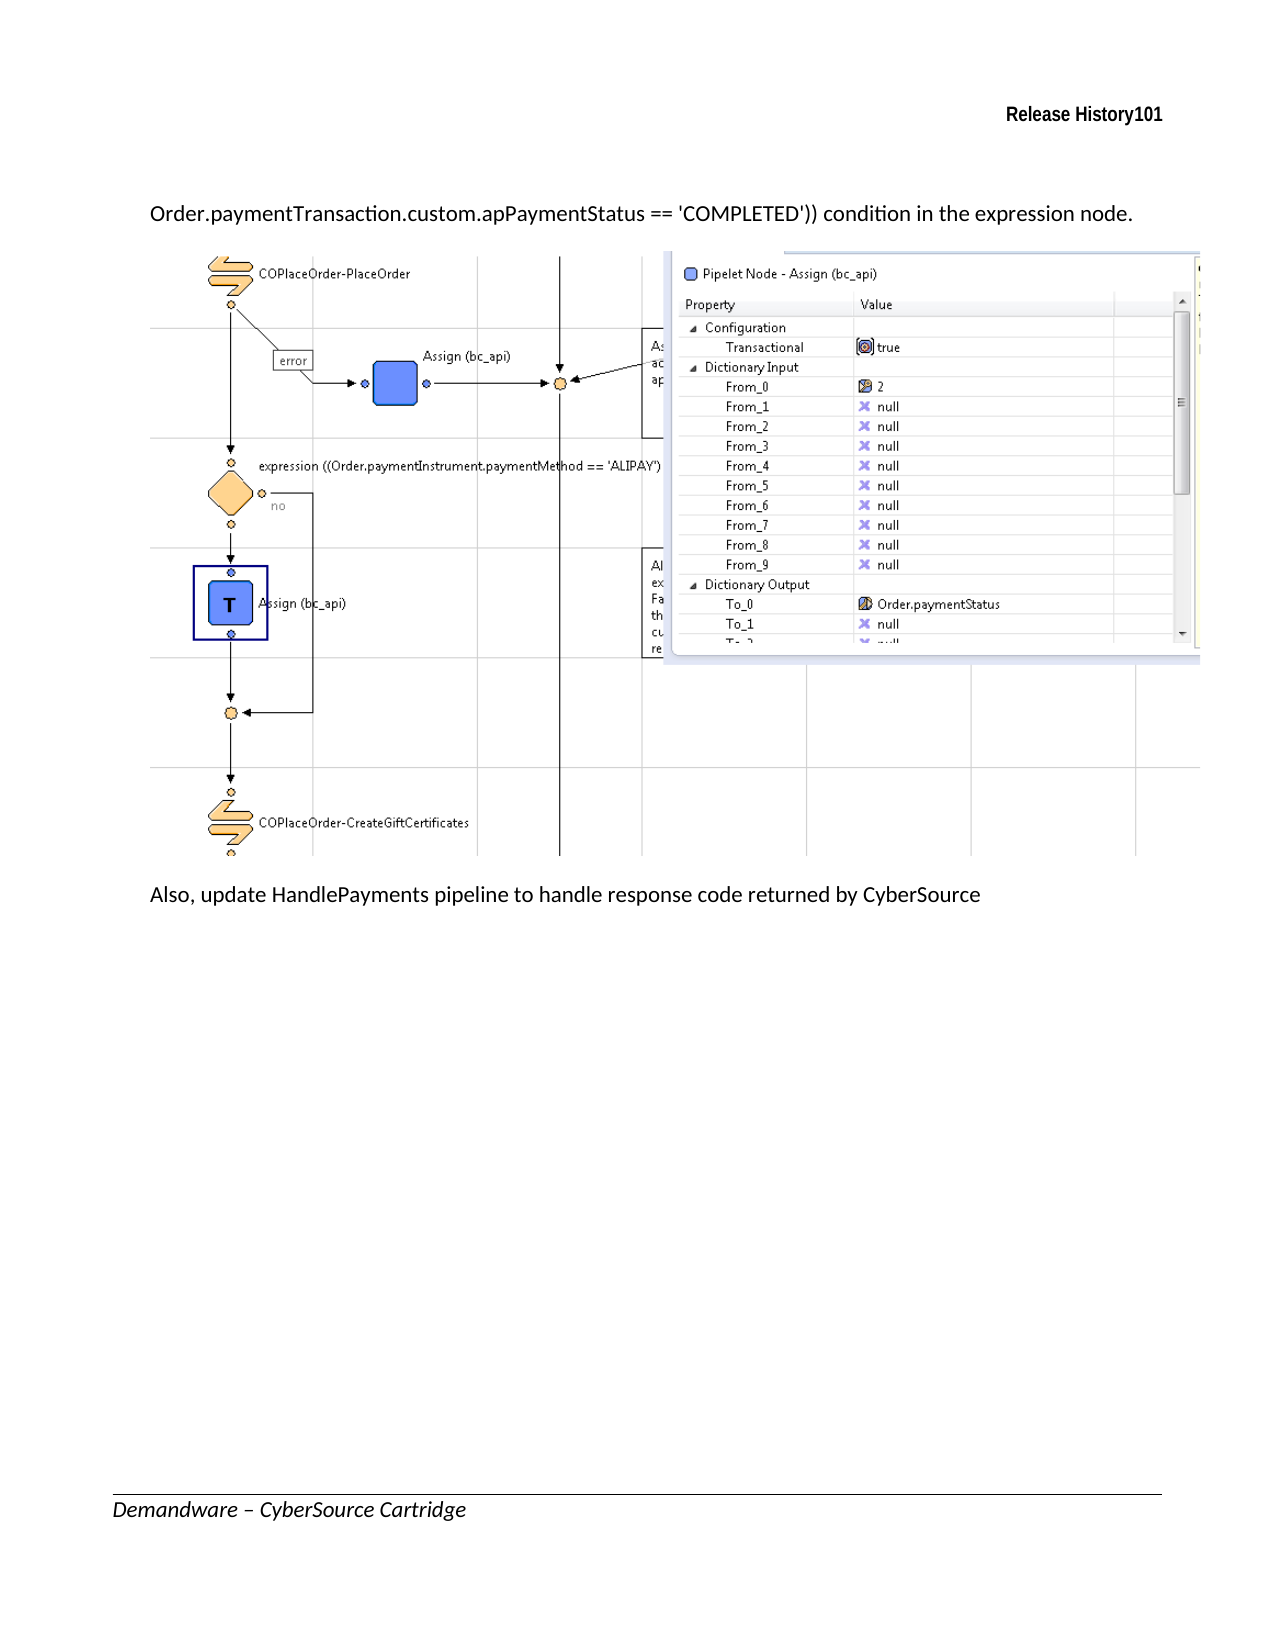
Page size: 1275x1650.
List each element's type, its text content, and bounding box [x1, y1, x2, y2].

picture [150, 251, 1200, 856]
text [150, 199, 1162, 227]
text Also, update HandlePayments pipeline to handle response code returned by CyberSource [150, 881, 1162, 909]
